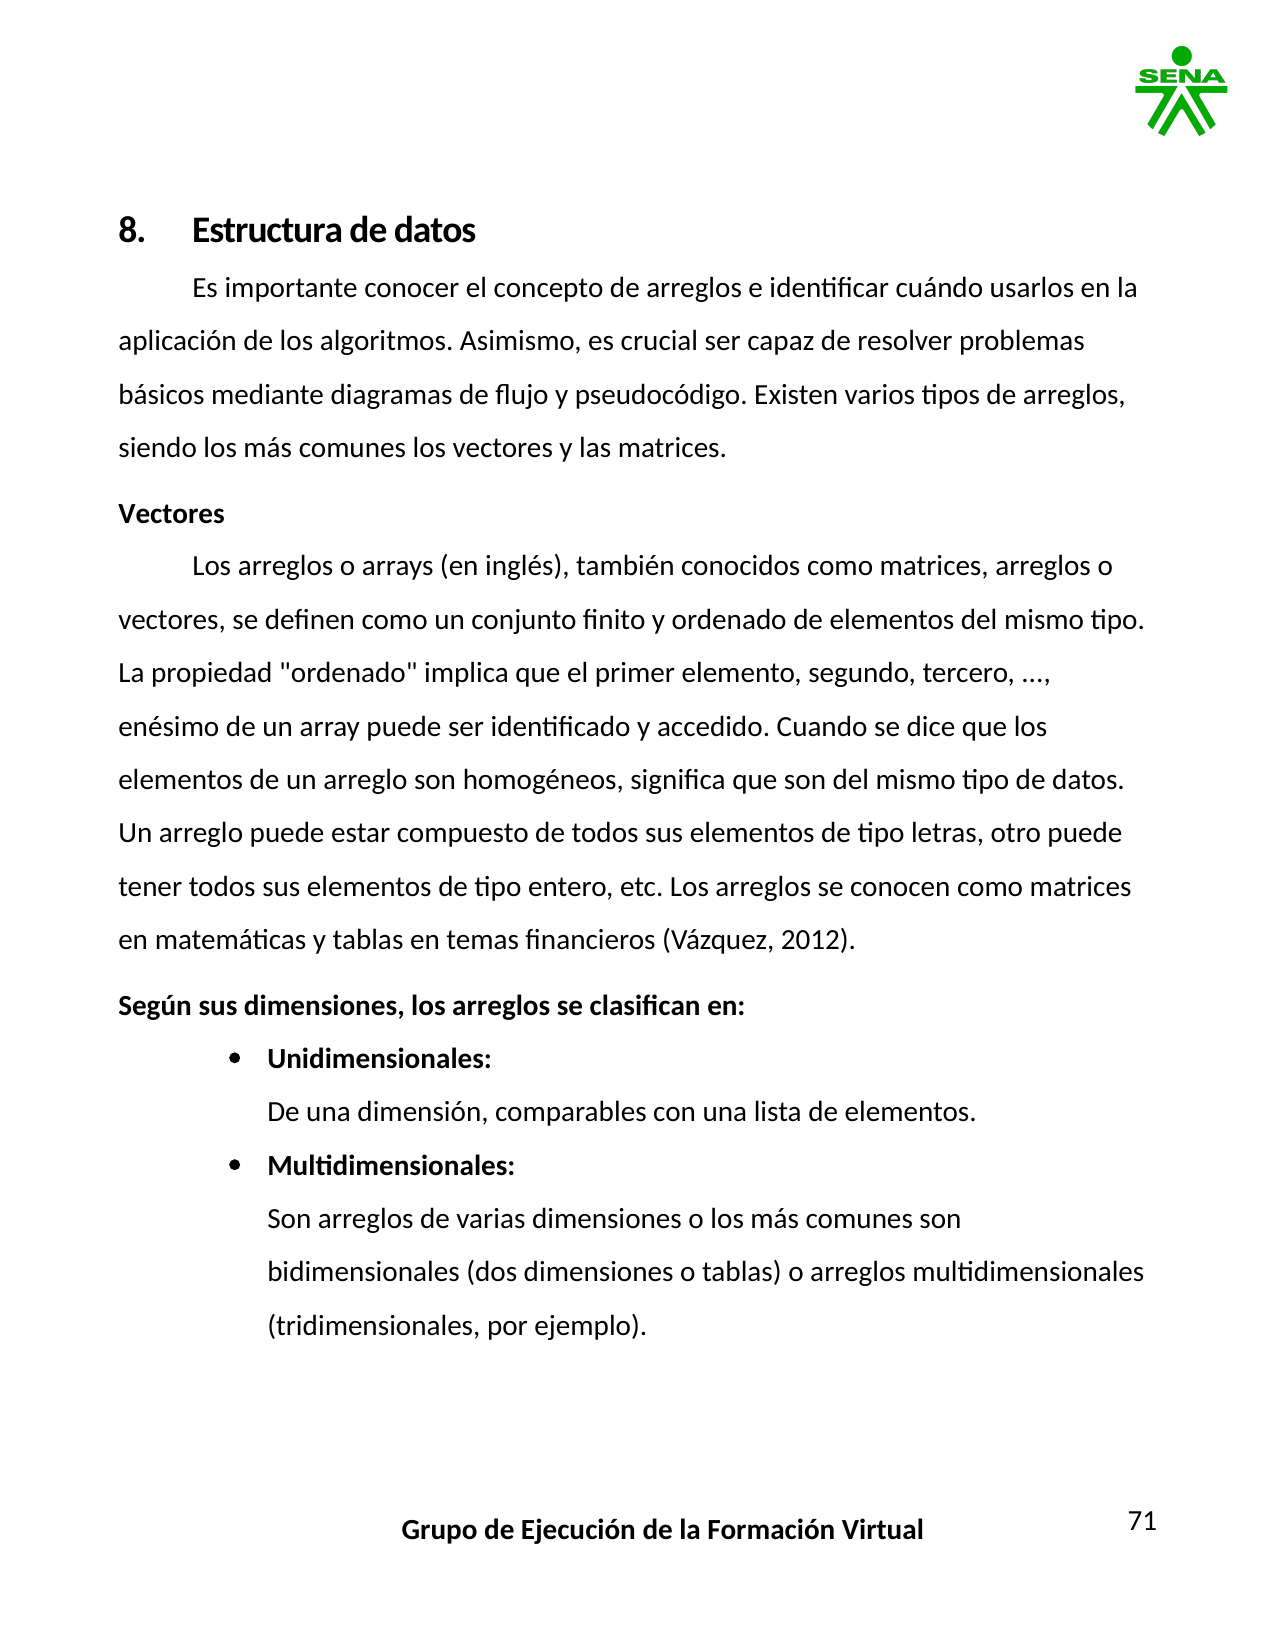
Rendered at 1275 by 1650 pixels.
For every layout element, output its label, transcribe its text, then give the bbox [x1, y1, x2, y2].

subtitle Según sus dimensiones, los arreglos se clasifican en: [118, 987, 1157, 1023]
list Son arreglos de varias dimensiones o los más comunes son bidimensionales (dos dimensiones o tablas) o arreglos multidimensionales (tridimensionales, por ejemplo). [267, 1200, 1157, 1342]
text Es importante conocer el concepto de arreglos e identificar cuándo usarlos en la aplicación de los algoritmos. Asimismo, es crucial ser capaz de resolver problemas básicos mediante diagramas de flujo y pseudocódigo. Existen varios tipos de arreglos, siendo los más comunes los vectores y las matrices. [118, 269, 1157, 465]
list Multidimensionales: [229, 1147, 1157, 1182]
subtitle Vectores [118, 495, 1157, 531]
subtitle Estructura de datos [118, 206, 1157, 252]
list Unidimensionales: [229, 1040, 1157, 1075]
picture [1135, 46, 1228, 136]
list De una dimensión, comparables con una lista de elementos. [267, 1093, 1157, 1129]
text Los arreglos o arrays (en inglés), también conocidos como matrices, arreglos o vectores, se definen como un conjunto finito y ordenado de elementos del mismo tipo. La propiedad "ordenado" implica que el primer elemento, segundo, tercero, ..., enésimo de un array puede ser identificado y accedido. Cuando se dice que los elementos de un arreglo son homogéneos, significa que son del mismo tipo de datos. Un arreglo puede estar compuesto de todos sus elementos de tipo letras, otro puede tener todos sus elementos de tipo entero, etc. Los arreglos se conocen como matrices en matemáticas y tablas en temas financieros (Vázquez, 2012). [118, 547, 1157, 957]
